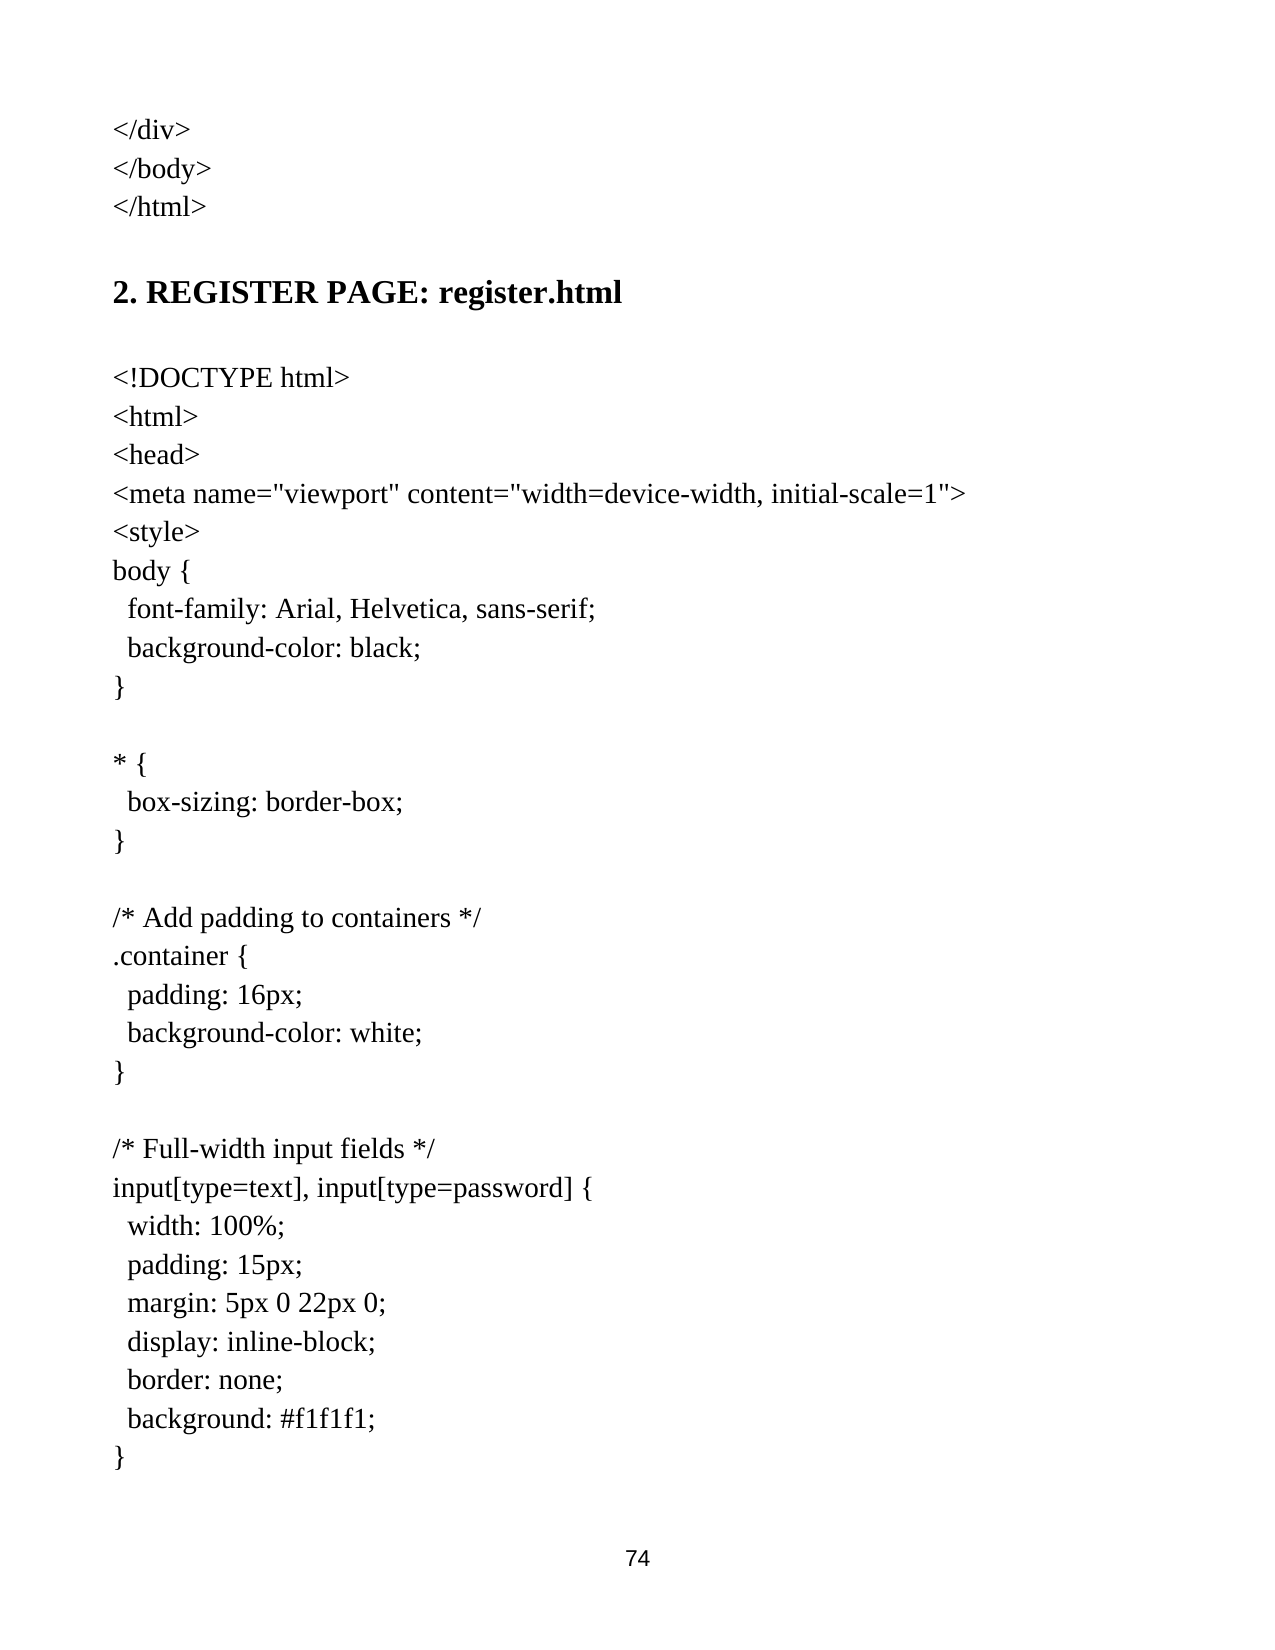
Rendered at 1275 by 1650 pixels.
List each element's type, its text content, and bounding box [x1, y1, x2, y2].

text background: #f1f1f1; [112, 1401, 1162, 1434]
text font-family: Arial, Helvetica, sans-serif; [112, 592, 1162, 625]
text <style> [112, 514, 1162, 548]
text } [112, 1439, 1162, 1473]
text * { [112, 746, 1162, 779]
text width: 100%; [112, 1208, 1162, 1242]
text <meta name="viewport" content="width=device-width, initial-scale=1"> [112, 476, 1162, 509]
text <!DOCTYPE html> [112, 360, 1162, 394]
text margin: 5px 0 22px 0; [112, 1285, 1162, 1319]
text background-color: white; [112, 1016, 1162, 1049]
text border: none; [112, 1362, 1162, 1396]
text input[type=text], input[type=password] { [112, 1170, 1162, 1203]
text box-sizing: border-box; [112, 784, 1162, 818]
text display: inline-block; [112, 1324, 1162, 1357]
text } [112, 669, 1162, 702]
text padding: 16px; [112, 977, 1162, 1011]
text /* Full-width input fields */ [112, 1131, 1162, 1165]
text } [112, 1054, 1162, 1088]
text <head> [112, 437, 1162, 471]
text background-color: black; [112, 630, 1162, 664]
text padding: 15px; [112, 1247, 1162, 1280]
text body { [112, 553, 1162, 587]
text 2. REGISTER PAGE: register.html [112, 272, 1162, 311]
text </body> [112, 151, 1162, 184]
text } [112, 823, 1162, 856]
text <html> [112, 399, 1162, 432]
text </div> [112, 112, 1162, 146]
text </html> [112, 189, 1162, 223]
text /* Add padding to containers */ [112, 900, 1162, 933]
text .container { [112, 938, 1162, 972]
